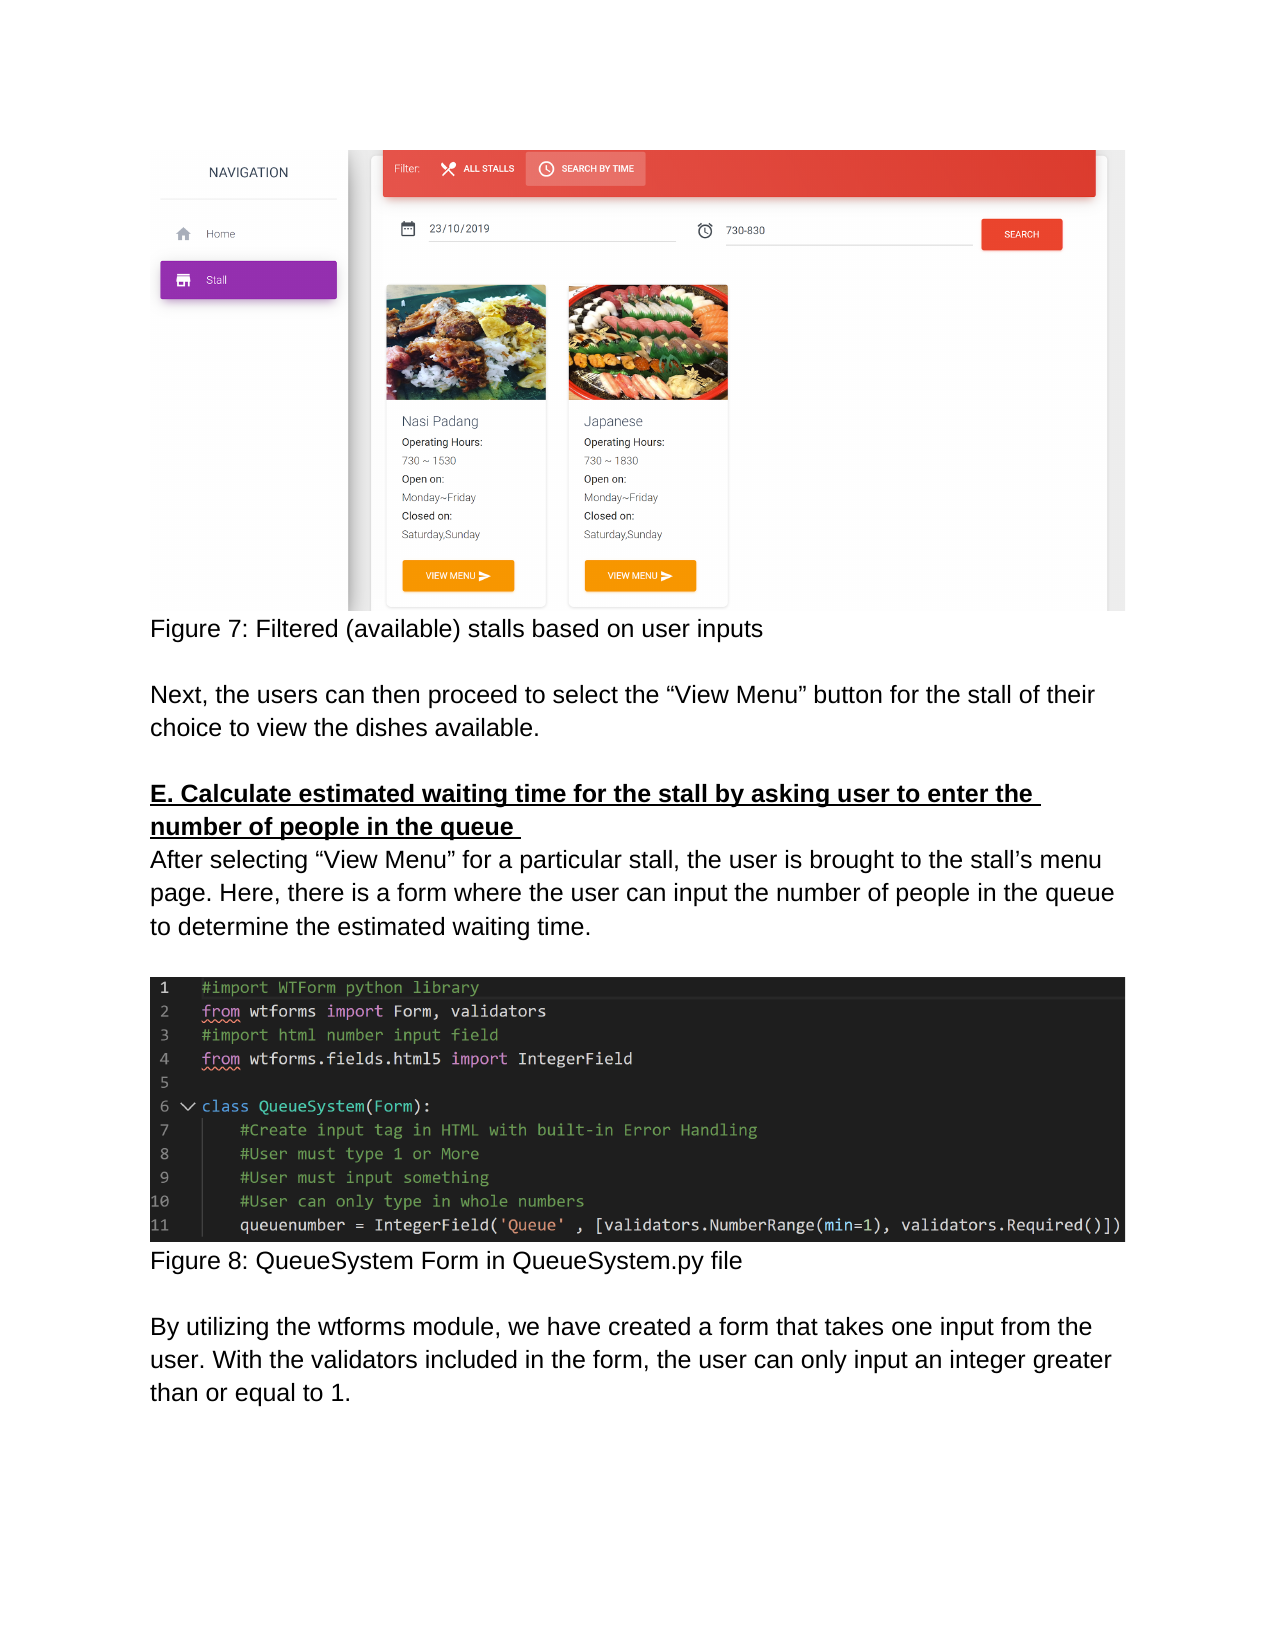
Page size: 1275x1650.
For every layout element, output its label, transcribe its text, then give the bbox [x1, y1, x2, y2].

text By utilizing the wtforms module, we have created a form that takes one input from the user. With the validators included in the form, the user can only input an integer greater than or equal to 1. [150, 1312, 1125, 1407]
picture [150, 977, 1125, 1242]
text E. Calculate estimated waiting time for the stall by asking user to enter the number of people in the queue [150, 779, 1125, 841]
text After selecting “View Menu” for a particular stall, the user is brought to the stall’s menu page. Here, there is a form where the user can input the number of people in the queue to determine the estimated waiting time. [150, 845, 1125, 940]
text Next, the users can then proceed to select the “View Menu” button for the stall of their choice to view the dishes available. [150, 680, 1125, 742]
text Figure 8: QueueSystem Form in QueueSystem.py file [150, 1246, 1125, 1275]
text Figure 7: Filtered (available) stalls based on user inputs [150, 614, 1125, 643]
picture [150, 150, 1125, 611]
